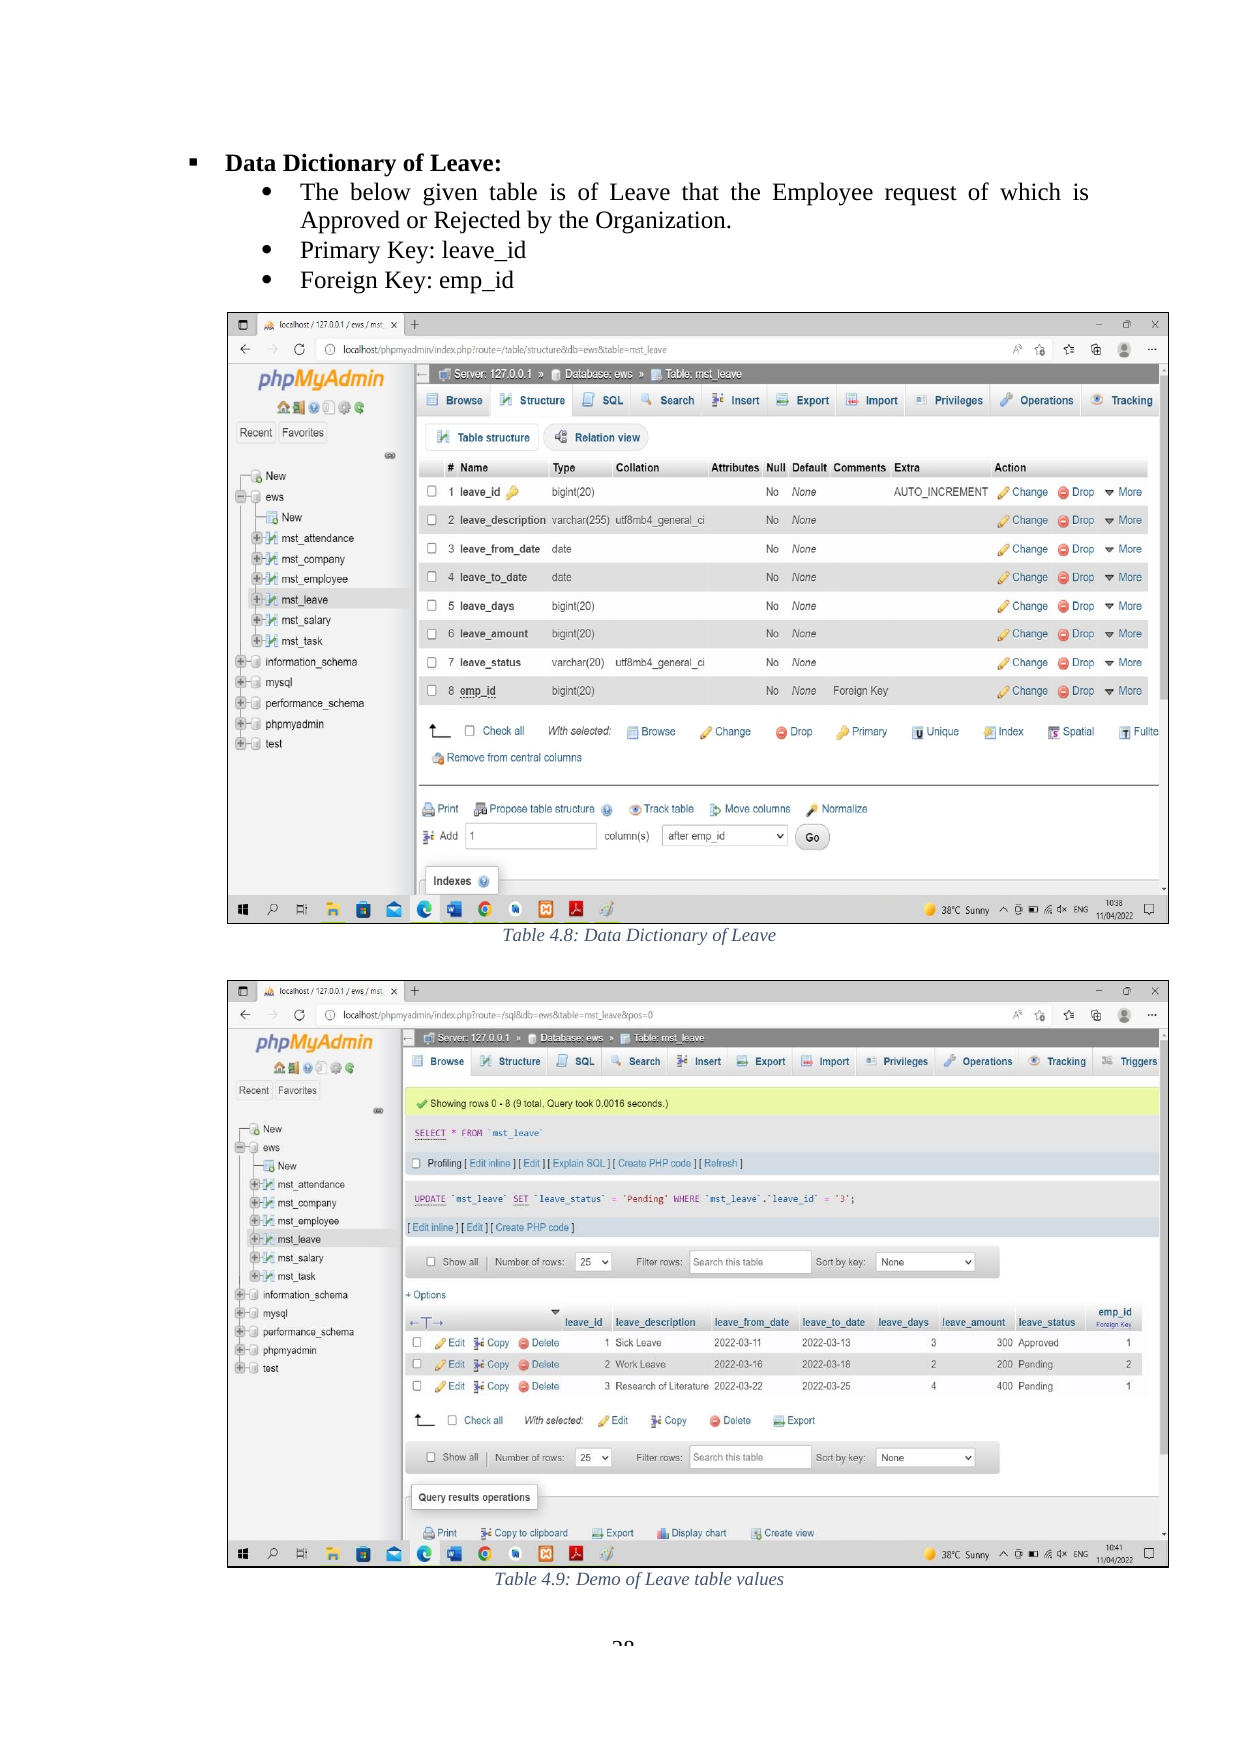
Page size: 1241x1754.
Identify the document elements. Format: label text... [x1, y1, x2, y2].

text Table 4.9: Demo of Leave table values [130, 976, 1148, 1589]
list Primary Key: leave_id [262, 234, 1196, 265]
list The below given table is of Leave that the Employee request of which is Approved or Rejected by the Organization. [262, 177, 1091, 234]
subtitle Data Dictionary of Leave: [187, 148, 1196, 177]
text Table 4.8: Data Dictionary of Leave [130, 308, 1148, 945]
picture [1148, 981, 1168, 1566]
list Foreign Key: emp_id [262, 265, 1196, 294]
picture [1148, 313, 1168, 923]
